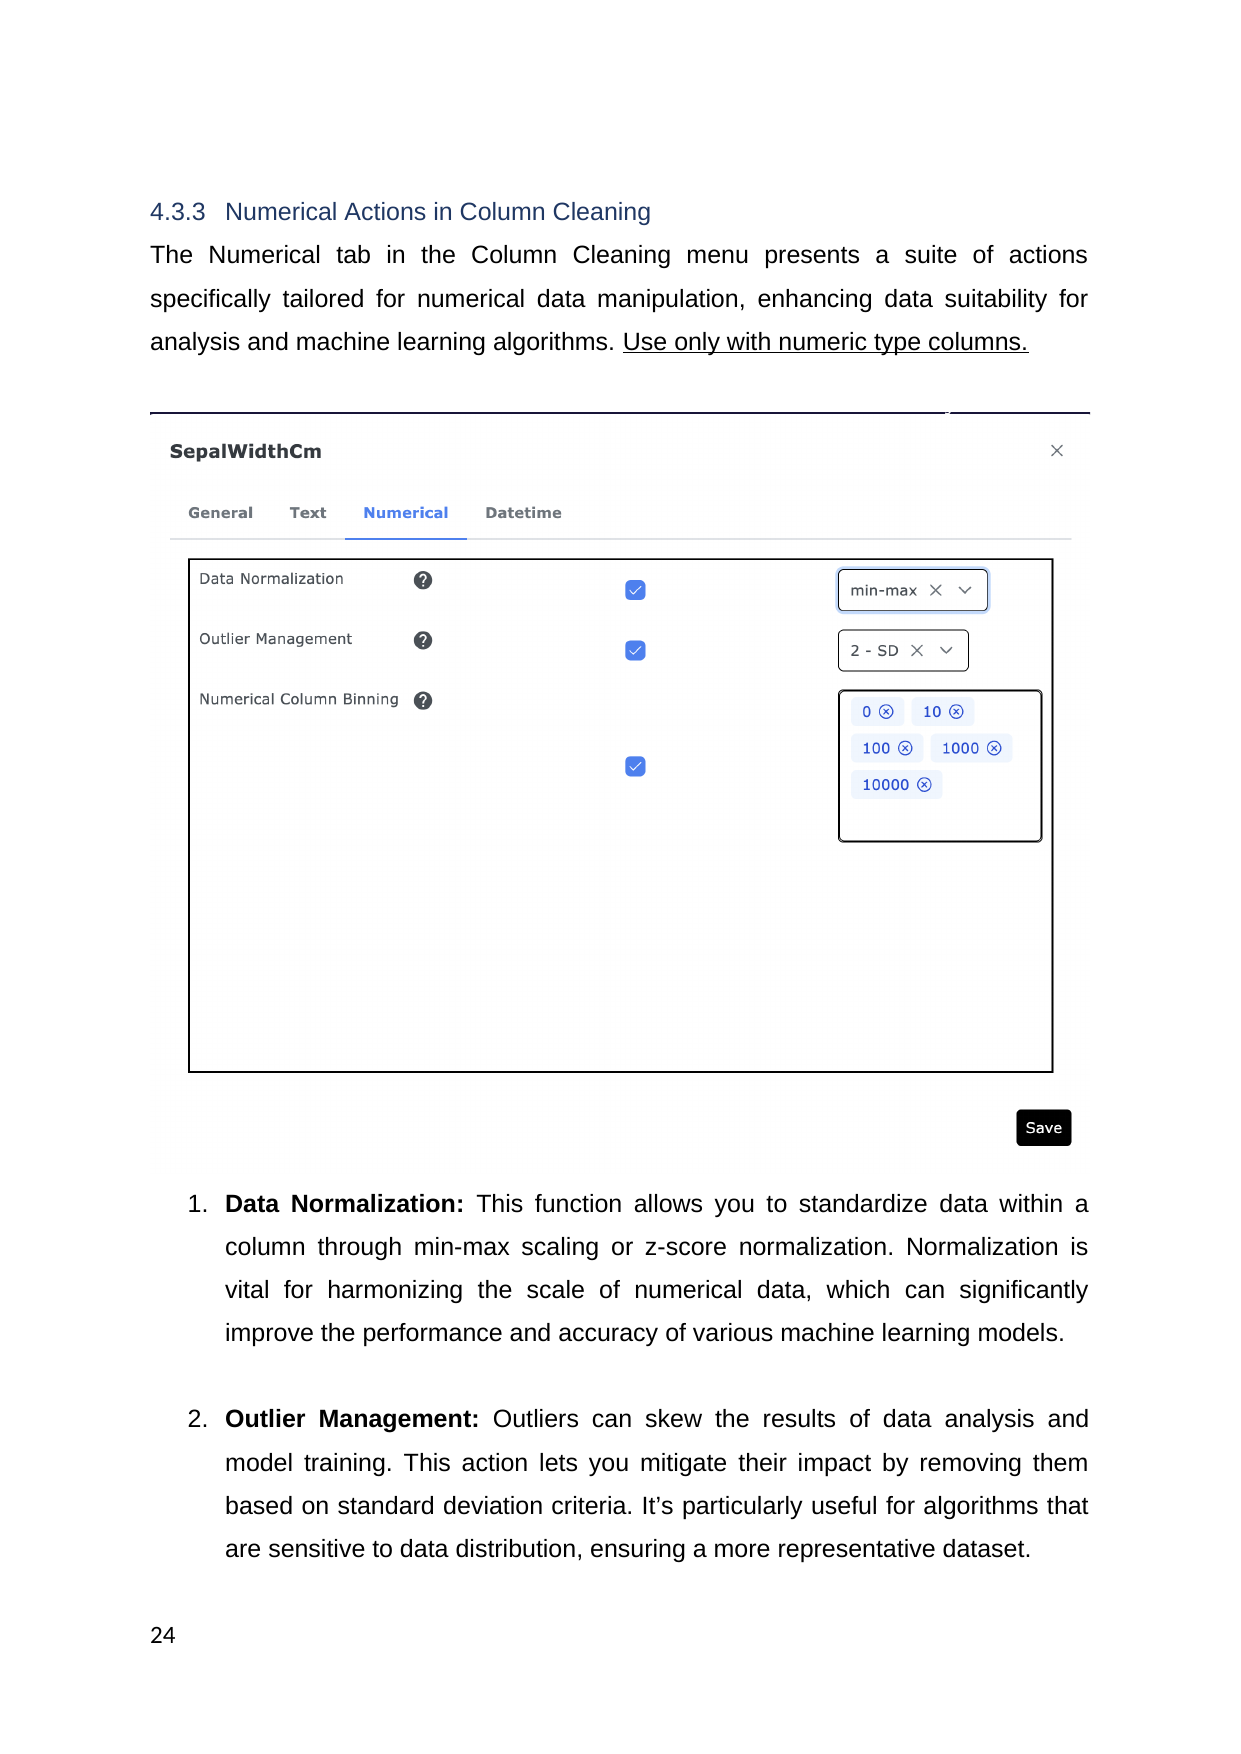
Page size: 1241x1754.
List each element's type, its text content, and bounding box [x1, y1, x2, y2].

list Outlier Management: Outliers can skew the results of data analysis and model training. This action lets you mitigate their impact by removing them based on standard deviation criteria. It’s particularly useful for algorithms that are sensitive to data distribution, ensuring a more representative dataset. [187, 1404, 1090, 1563]
picture [150, 412, 1091, 1174]
list Data Normalization: This function allows you to standardize data within a column through min-max scaling or z-score normalization. Normalization is vital for harmonizing the scale of numerical data, which can significantly improve the performance and accuracy of various machine learning models. [187, 1189, 1090, 1347]
subtitle Numerical Actions in Column Cleaning [150, 197, 1090, 226]
text The Numerical tab in the Column Cleaning menu presents a suite of actions specifically tailored for numerical data manipulation, enhancing data suitability for analysis and machine learning algorithms. Use only with numeric type columns. [150, 240, 1090, 355]
